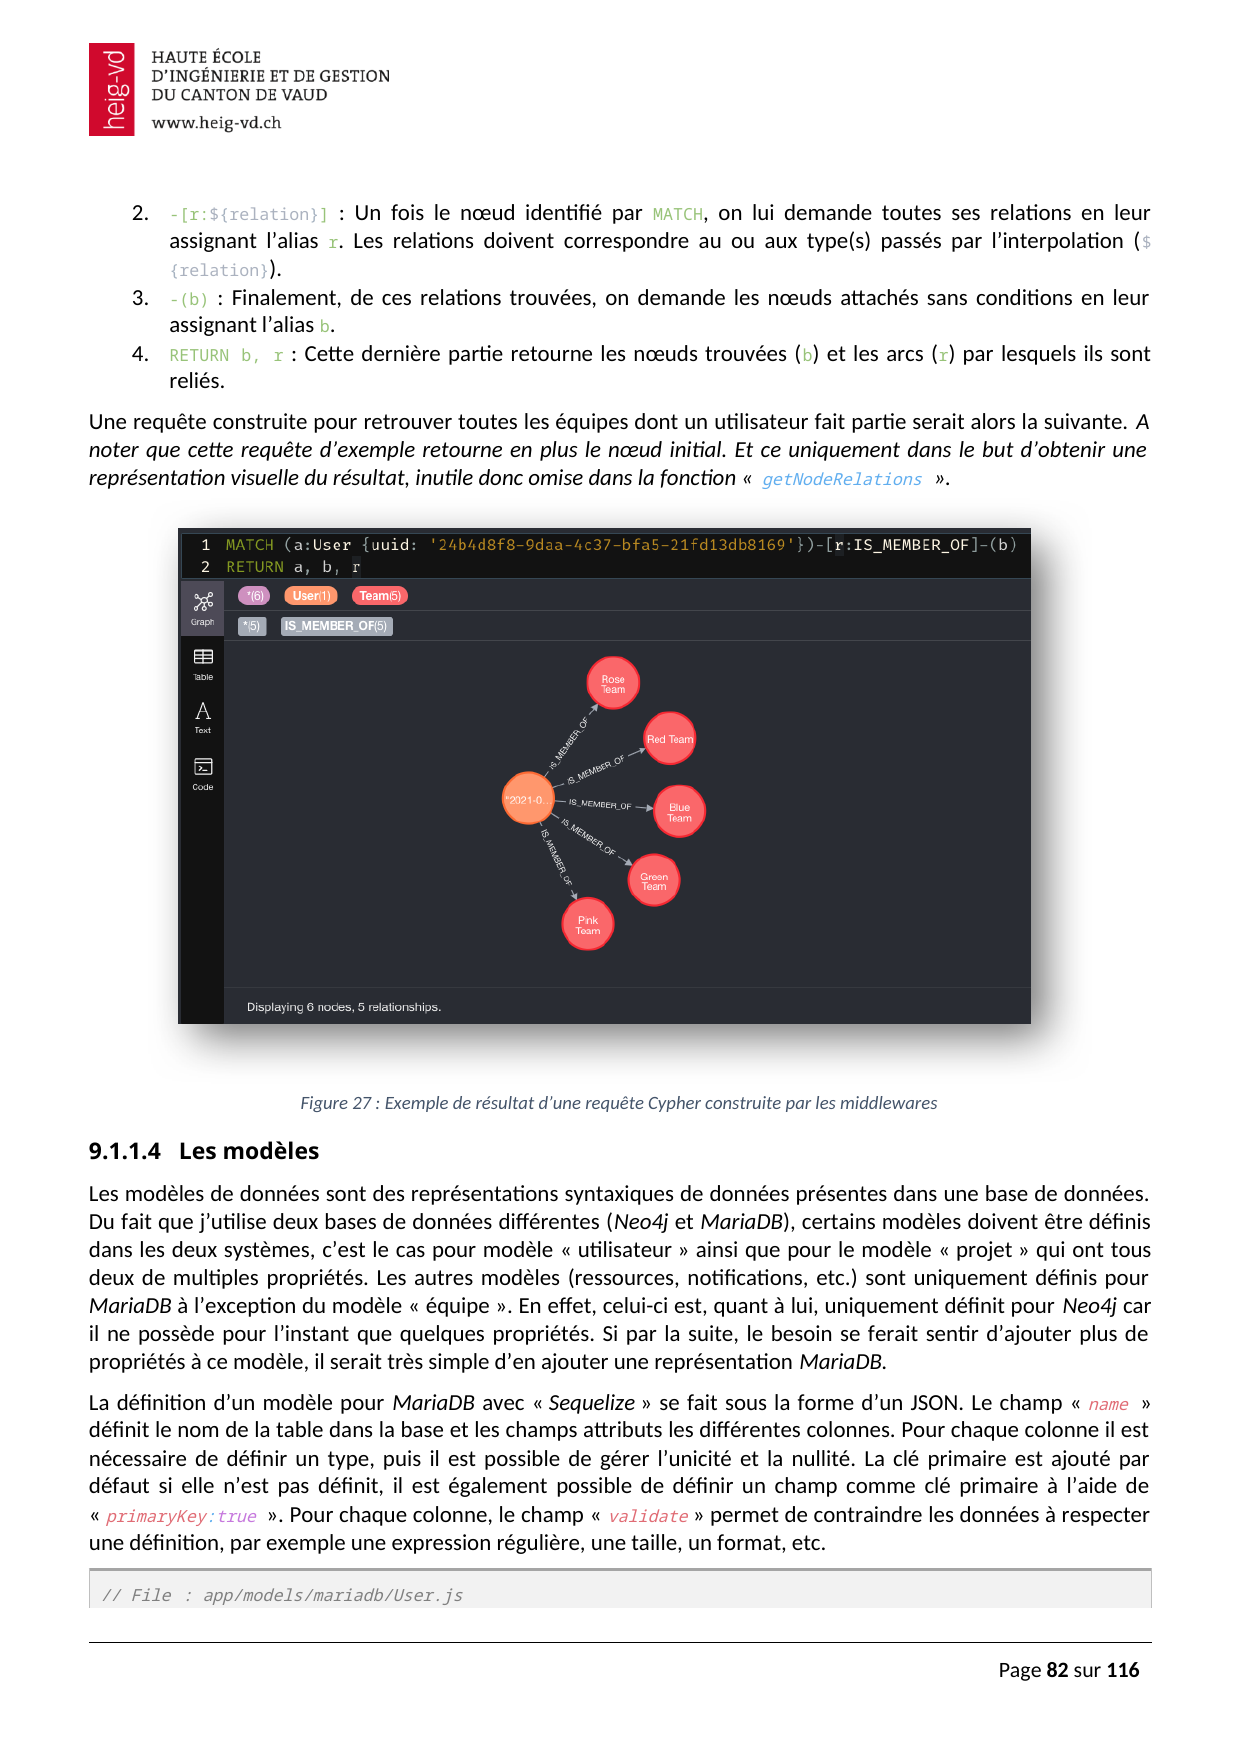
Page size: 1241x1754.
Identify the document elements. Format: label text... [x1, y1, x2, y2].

list -(b) : Finalement, de ces relations trouvées, on demande les nœuds attachés sans conditions en leur assignant l’alias b. [132, 283, 1152, 339]
picture [89, 43, 389, 136]
text Figure 27 : Exemple de résultat d’une requête Cypher construite par les middlewares [89, 1091, 1152, 1114]
text La définition d’un modèle pour MariaDB avec « Sequelize » se fait sous la forme d’un JSON. Le champ « name » définit le nom de la table dans la base et les champs attributs les différentes colonnes. Pour chaque colonne il est nécessaire de définir un type, puis il est possible de gérer l’unicité et la nullité. La clé primaire est ajouté par défaut si elle n’est pas définit, il est également possible de définir un champ comme clé primaire à l’aide de « primaryKey:true ». Pour chaque colonne, le champ « validate » permet de contraindre les données à respecter une définition, par exemple une expression régulière, une taille, un format, etc. [89, 1388, 1152, 1556]
subtitle Les modèles [89, 1135, 1152, 1166]
picture [178, 528, 1031, 1024]
list RETURN b, r : Cette dernière partie retourne les nœuds trouvées (b) et les arcs (r) par lesquels ils sont reliés. [132, 339, 1152, 395]
text Une requête construite pour retrouver toutes les équipes dont un utilisateur fait partie serait alors la suivante. A noter que cette requête d’exemple retourne en plus le nœud initial. Et ce uniquement dans le but d’obtenir une représentation visuelle du résultat, inutile donc omise dans la fonction « getNodeRelations ». [89, 407, 1152, 491]
text Les modèles de données sont des représentations syntaxiques de données présentes dans une base de données. Du fait que j’utilise deux bases de données différentes (Neo4j et MariaDB), certains modèles doivent être définis dans les deux systèmes, c’est le cas pour modèle « utilisateur » ainsi que pour le modèle « projet » qui ont tous deux de multiples propriétés. Les autres modèles (ressources, notifications, etc.) sont uniquement définis pour MariaDB à l’exception du modèle « équipe ». En effet, celui-ci est, quant à lui, uniquement définit pour Neo4j car il ne possède pour l’instant que quelques propriétés. Si par la suite, le besoin se ferait sentir d’ajouter plus de propriétés à ce modèle, il serait très simple d’en ajouter une représentation MariaDB. [89, 1179, 1152, 1375]
list -[r:${relation}] : Un fois le nœud identifié par MATCH, on lui demande toutes ses relations en leur assignant l’alias r. Les relations doivent correspondre au ou aux type(s) passés par l’interpolation (${relation}). [132, 198, 1152, 283]
table_header // File : app/models/mariadb/User.js [90, 1571, 1151, 1607]
